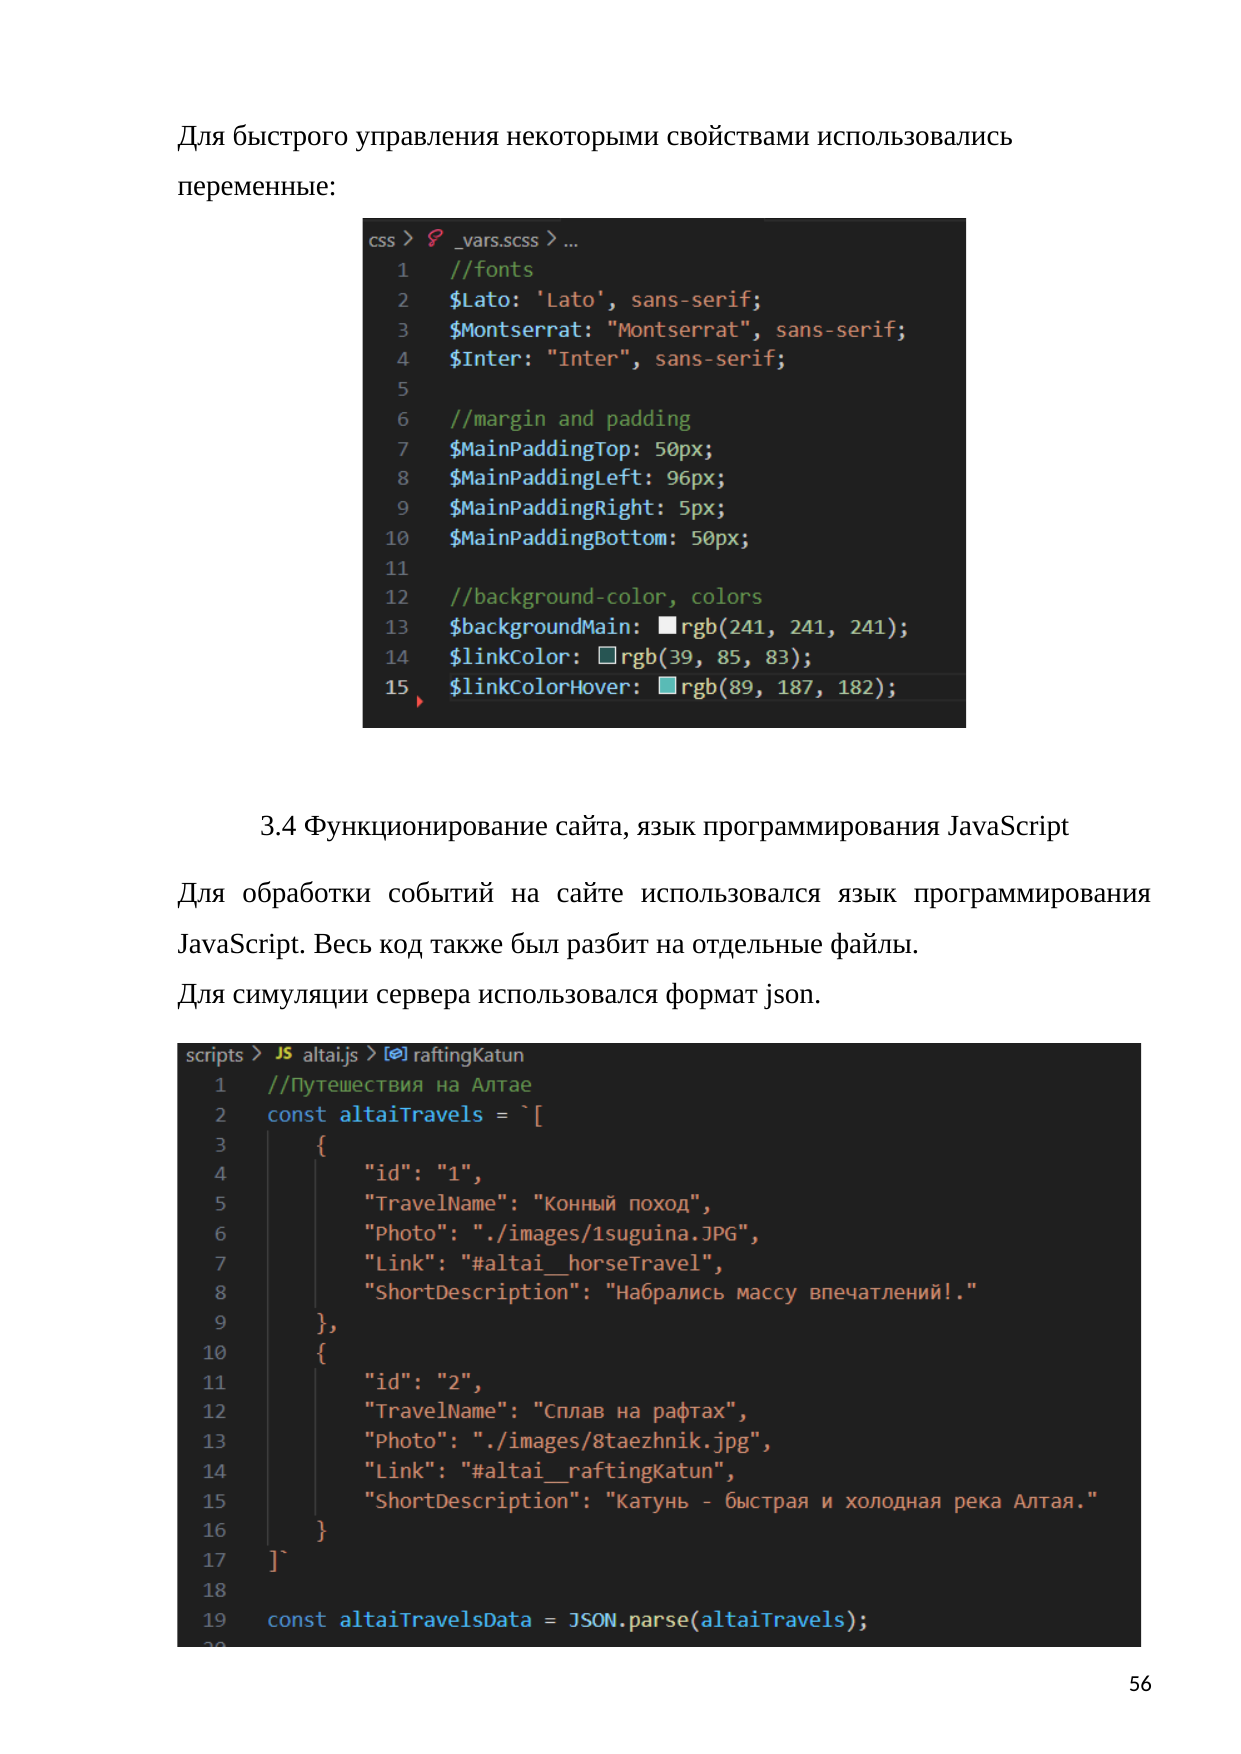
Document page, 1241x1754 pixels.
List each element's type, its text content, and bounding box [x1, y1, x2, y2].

text Для симуляции сервера использовался формат json. [177, 976, 1152, 1010]
picture [177, 1043, 1142, 1647]
text Для обработки событий на сайте использовался язык программирования JavaScript. Весь код также был разбит на отдельные файлы. [177, 876, 1152, 959]
text 3.4 Функционирование сайта, язык программирования JavaScript [177, 808, 1152, 842]
picture [362, 218, 967, 728]
list Для быстрого управления некоторыми свойствами использовались переменные: [177, 118, 1152, 202]
